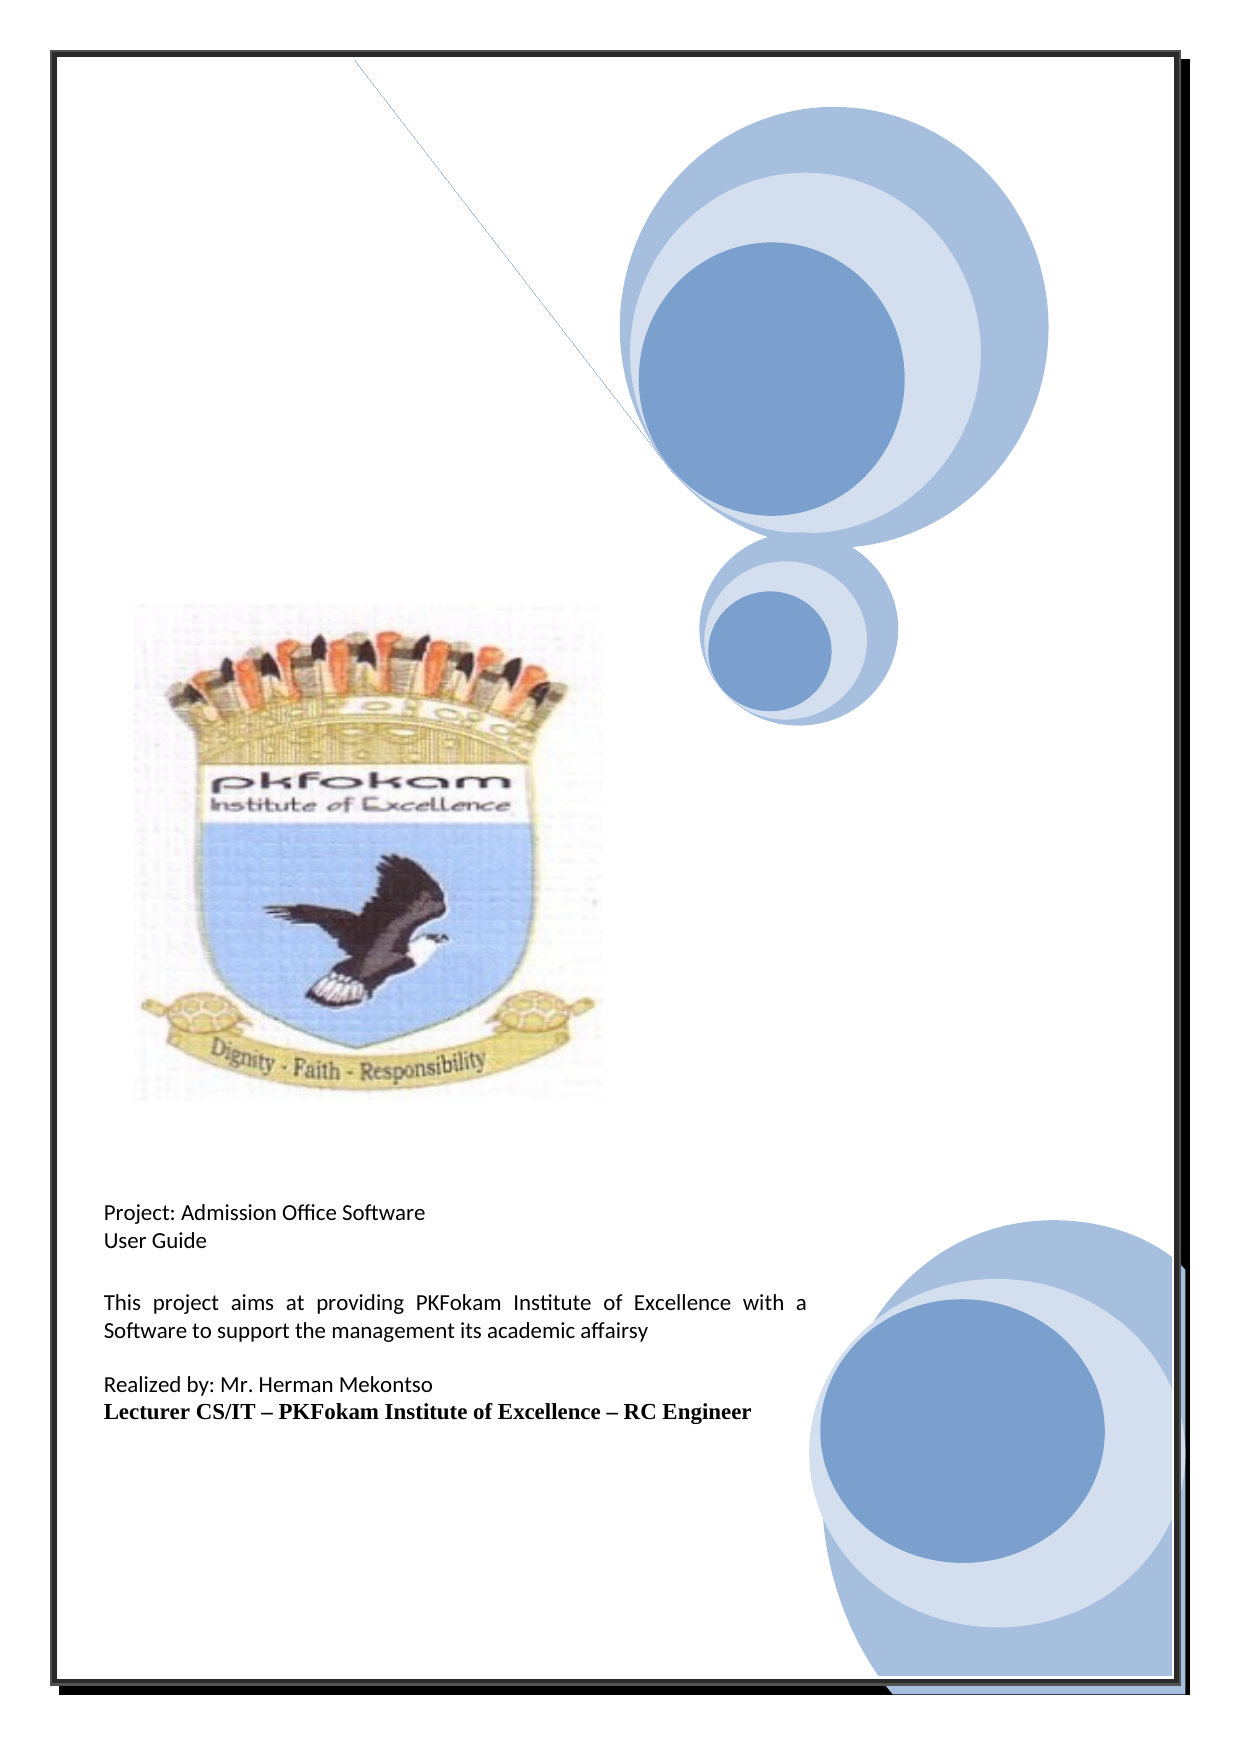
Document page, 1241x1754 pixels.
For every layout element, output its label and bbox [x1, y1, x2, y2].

picture [134, 604, 603, 1101]
